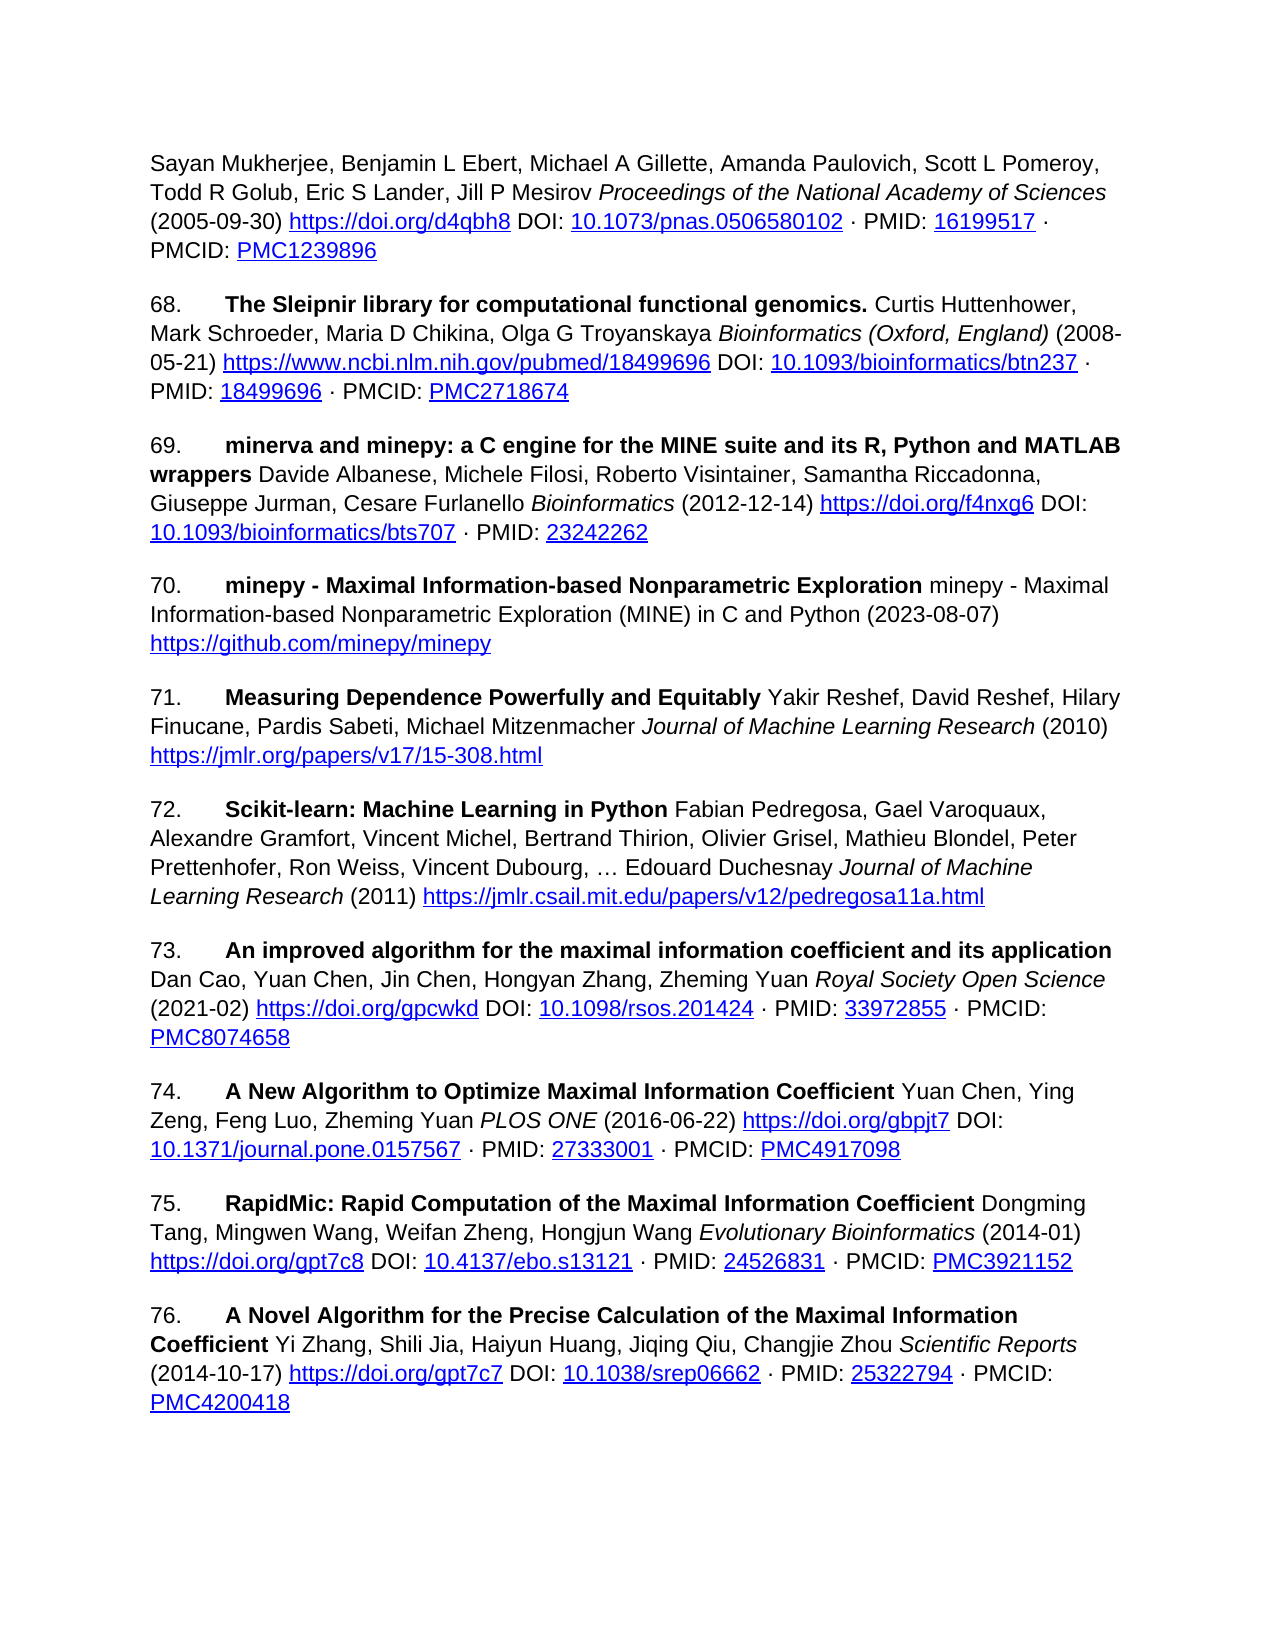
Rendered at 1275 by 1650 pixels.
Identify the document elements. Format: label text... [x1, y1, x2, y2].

text 72. Scikit-learn: Machine Learning in Python Fabian Pedregosa, Gael Varoquaux, Alexandre Gramfort, Vincent Michel, Bertrand Thirion, Olivier Grisel, Mathieu Blondel, Peter Prettenhofer, Ron Weiss, Vincent Dubourg, … Edouard Duchesnay Journal of Machine Learning Research (2011) https://jmlr.csail.mit.edu/papers/v12/pedregosa11a.html [150, 796, 1125, 909]
text 68. The Sleipnir library for computational functional genomics. Curtis Huttenhower, Mark Schroeder, Maria D Chikina, Olga G Troyanskaya Bioinformatics (Oxford, England) (2008-05-21) https://www.ncbi.nlm.nih.gov/pubmed/18499696 DOI: 10.1093/bioinformatics/btn237 · PMID: 18499696 · PMCID: PMC2718674 [150, 291, 1125, 404]
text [150, 150, 1125, 263]
text 69. minerva and minepy: a C engine for the MINE suite and its R, Python and MATLAB wrappers Davide Albanese, Michele Filosi, Roberto Visintainer, Samantha Riccadonna, Giuseppe Jurman, Cesare Furlanello Bioinformatics (2012-12-14) https://doi.org/f4nxg6 DOI: 10.1093/bioinformatics/bts707 · PMID: 23242262 [150, 432, 1125, 545]
text 75. RapidMic: Rapid Computation of the Maximal Information Coefficient Dongming Tang, Mingwen Wang, Weifan Zheng, Hongjun Wang Evolutionary Bioinformatics (2014-01) https://doi.org/gpt7c8 DOI: 10.4137/ebo.s13121 · PMID: 24526831 · PMCID: PMC3921152 [150, 1190, 1125, 1274]
text 73. An improved algorithm for the maximal information coefficient and its application Dan Cao, Yuan Chen, Jin Chen, Hongyan Zhang, Zheming Yuan Royal Society Open Science (2021-02) https://doi.org/gpcwkd DOI: 10.1098/rsos.201424 · PMID: 33972855 · PMCID: PMC8074658 [150, 937, 1125, 1050]
text 74. A New Algorithm to Optimize Maximal Information Coefficient Yuan Chen, Ying Zeng, Feng Luo, Zheming Yuan PLOS ONE (2016-06-22) https://doi.org/gbpjt7 DOI: 10.1371/journal.pone.0157567 · PMID: 27333001 · PMCID: PMC4917098 [150, 1078, 1125, 1162]
text 70. minepy - Maximal Information-based Nonparametric Exploration minepy - Maximal Information-based Nonparametric Exploration (MINE) in C and Python (2023-08-07) https://github.com/minepy/minepy [150, 572, 1125, 657]
text 76. A Novel Algorithm for the Precise Calculation of the Maximal Information Coefficient Yi Zhang, Shili Jia, Haiyun Huang, Jiqing Qiu, Changjie Zhou Scientific Reports (2014-10-17) https://doi.org/gpt7c7 DOI: 10.1038/srep06662 · PMID: 25322794 · PMCID: PMC4200418 [150, 1302, 1125, 1415]
text 71. Measuring Dependence Powerfully and Equitably Yakir Reshef, David Reshef, Hilary Finucane, Pardis Sabeti, Michael Mitzenmacher Journal of Machine Learning Research (2010) https://jmlr.org/papers/v17/15-308.html [150, 684, 1125, 769]
